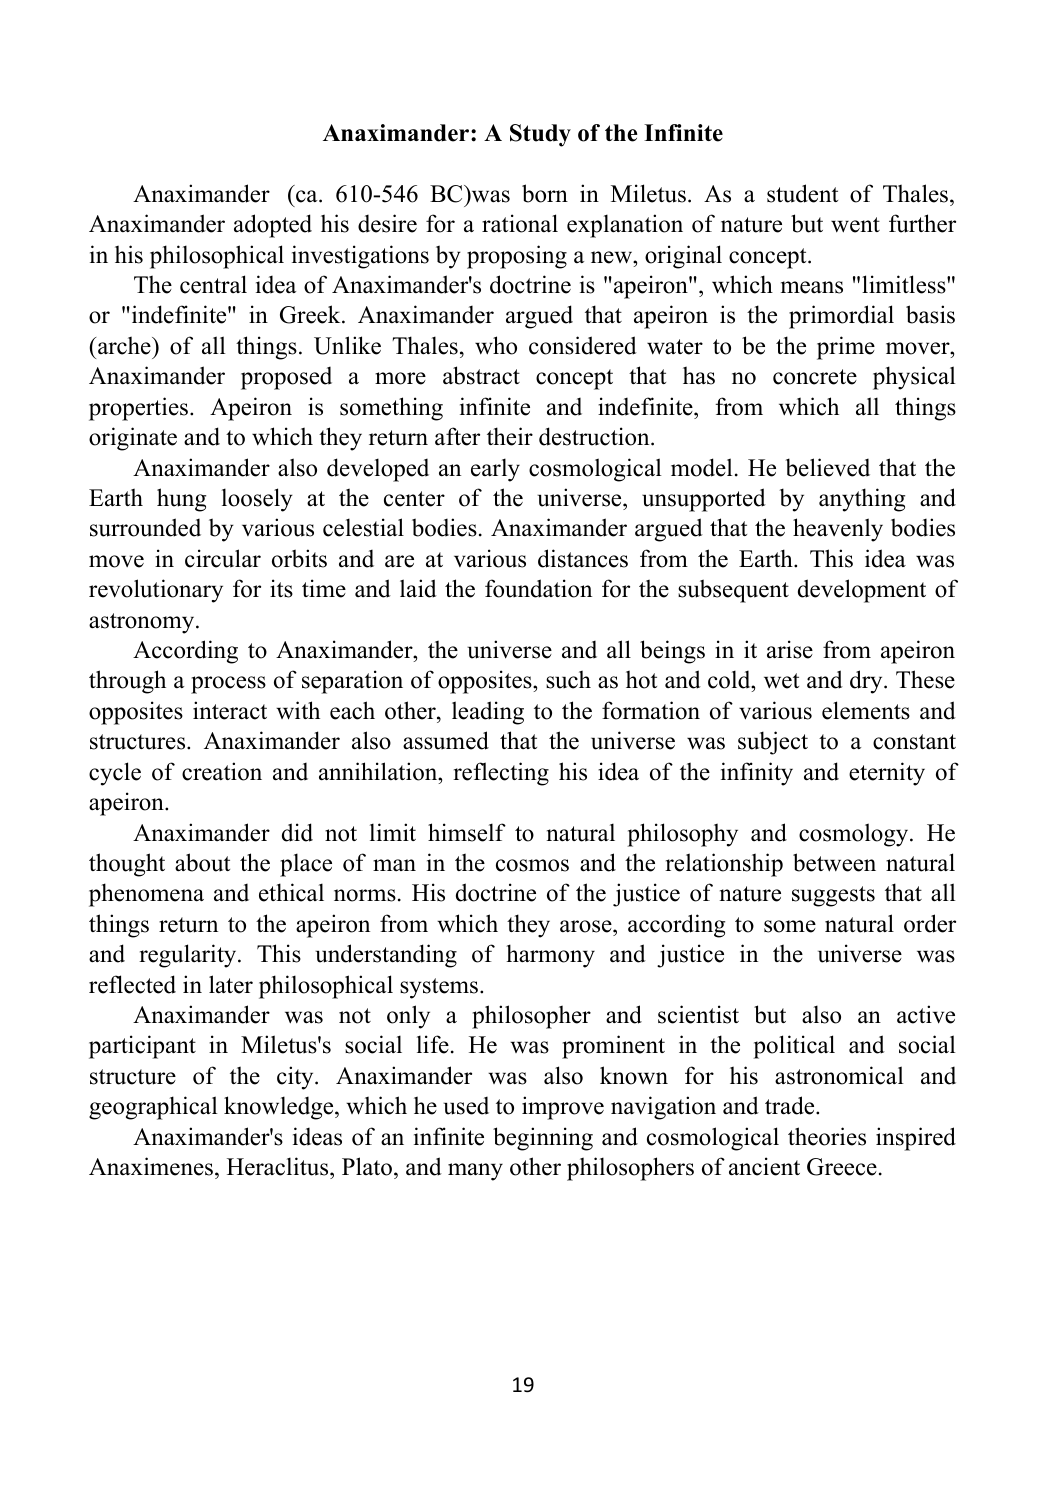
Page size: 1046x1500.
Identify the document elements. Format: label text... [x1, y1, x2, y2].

text Anaximander did not limit himself to natural philosophy and cosmology. He thought about the place of man in the cosmos and the relationship between natural phenomena and ethical norms. His doctrine of the justice of nature suggests that all things return to the apeiron from which they arose, according to some natural order and regularity. This understanding of harmony and justice in the universe was reflected in later philosophical systems. [89, 818, 957, 998]
text According to Anaximander, the universe and all beings in it arise from apeiron through a process of separation of opposites, such as hot and cold, wet and dry. These opposites interact with each other, leading to the formation of various elements and structures. Anaximander also assumed that the universe was subject to a constant cycle of creation and annihilation, reflecting his idea of the infinity and eternity of apeiron. [89, 635, 957, 816]
text Anaximander (ca. 610-546 BC)was born in Miletus. As a student of Thales, Anaximander adopted his desire for a rational explanation of nature but went further in his philosophical investigations by proposing a new, original concept. [89, 179, 957, 268]
text Anaximander's ideas of an infinite beginning and cosmological theories inspired Anaximenes, Heraclitus, Plato, and many other philosophers of ancient Greece. [89, 1122, 957, 1181]
text Anaximander also developed an early cosmological model. He believed that the Earth hung loosely at the center of the universe, unsupported by anything and surrounded by various celestial bodies. Anaximander argued that the heavenly bodies move in circular orbits and are at various distances from the Earth. This idea was revolutionary for its time and laid the foundation for the subsequent development of astronomy. [89, 453, 957, 633]
text Anaximander: A Study of the Infinite [89, 118, 957, 147]
text The central idea of Anaximander's doctrine is "apeiron", which means "limitless" or "indefinite" in Greek. Anaximander argued that apeiron is the primordial basis (arche) of all things. Unlike Thales, who considered water to be the prime mover, Anaximander proposed a more abstract concept that has no concrete physical properties. Apeiron is something infinite and indefinite, from which all things originate and to which they return after their destruction. [89, 270, 957, 451]
text Anaximander was not only a philosopher and scientist but also an active participant in Miletus's social life. He was prominent in the political and social structure of the city. Anaximander was also known for his astronomical and geographical knowledge, which he used to improve navigation and trade. [89, 1000, 957, 1120]
